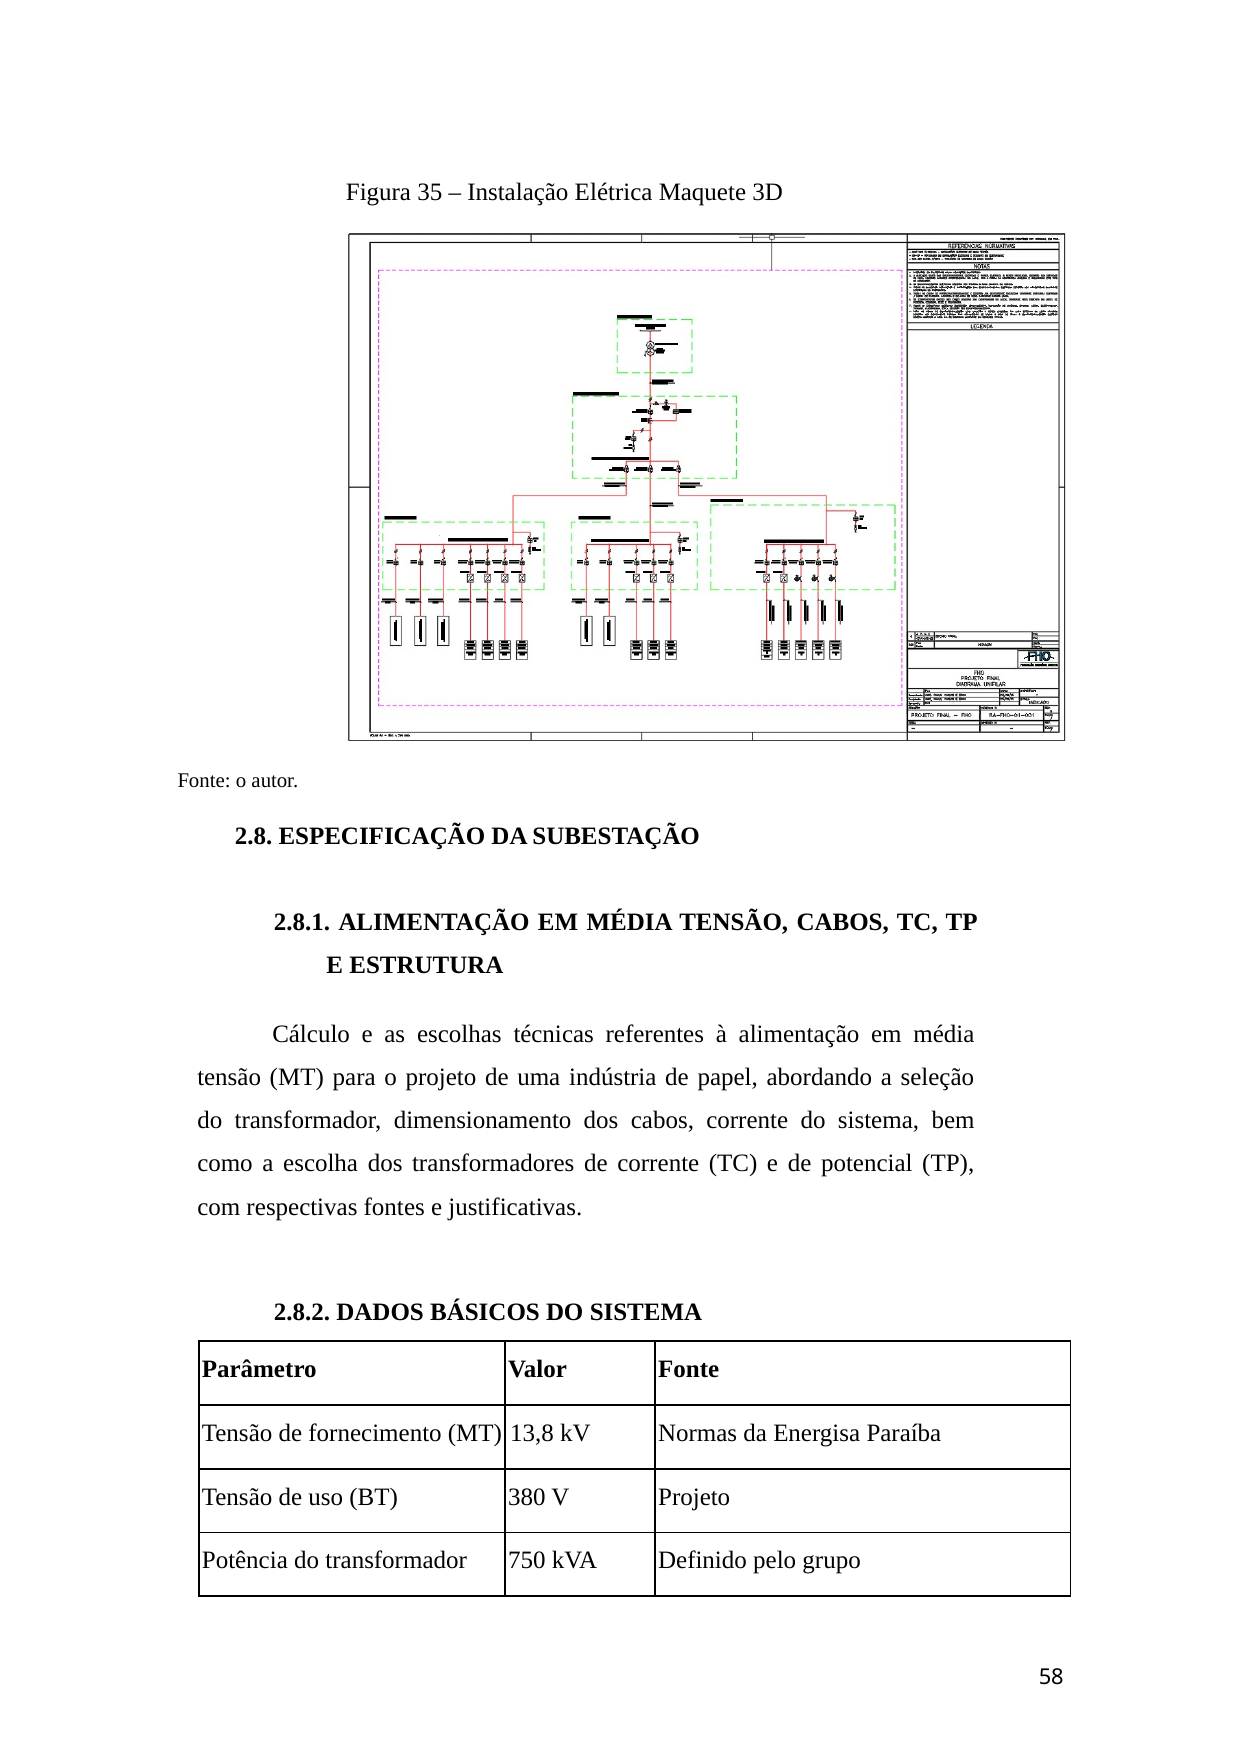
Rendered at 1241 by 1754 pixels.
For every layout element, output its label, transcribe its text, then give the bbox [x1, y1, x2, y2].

table_header Valor [506, 1342, 654, 1404]
table_cell Tensão de uso (BT) [200, 1470, 504, 1531]
table_cell Definido pelo grupo [656, 1533, 1070, 1595]
subtitle 2.8.1. ALIMENTAÇÃO EM MÉDIA TENSÃO, CABOS, TC, TP E ESTRUTURA [274, 907, 978, 979]
text Fonte: o autor. [177, 768, 1063, 792]
table_header Parâmetro [200, 1342, 504, 1404]
table_cell 13,8 kV [506, 1406, 654, 1468]
subtitle 2.8.2. DADOS BÁSICOS DO SISTEMA [274, 1297, 978, 1325]
text Cálculo e as escolhas técnicas referentes à alimentação em média tensão (MT) para o projeto de uma indústria de papel, abordando a seleção do transformador, dimensionamento dos cabos, corrente do sistema, bem como a escolha dos transformadores de corrente (TC) e de potencial (TP), com respectivas fontes e justificativas. [197, 1019, 975, 1220]
table_cell 380 V [506, 1470, 654, 1531]
picture [345, 233, 1066, 741]
table_cell Tensão de fornecimento (MT) [200, 1406, 504, 1468]
table_cell Potência do transformador [200, 1533, 504, 1595]
table_cell Projeto [656, 1470, 1070, 1531]
table_cell 750 kVA [506, 1533, 654, 1595]
subtitle 2.8. ESPECIFICAÇÃO DA SUBESTAÇÃO [234, 821, 978, 850]
text Figura 35 – Instalação Elétrica Maquete 3D [346, 177, 1063, 206]
table_header Fonte [656, 1342, 1070, 1404]
table_cell Normas da Energisa Paraíba [656, 1406, 1070, 1468]
